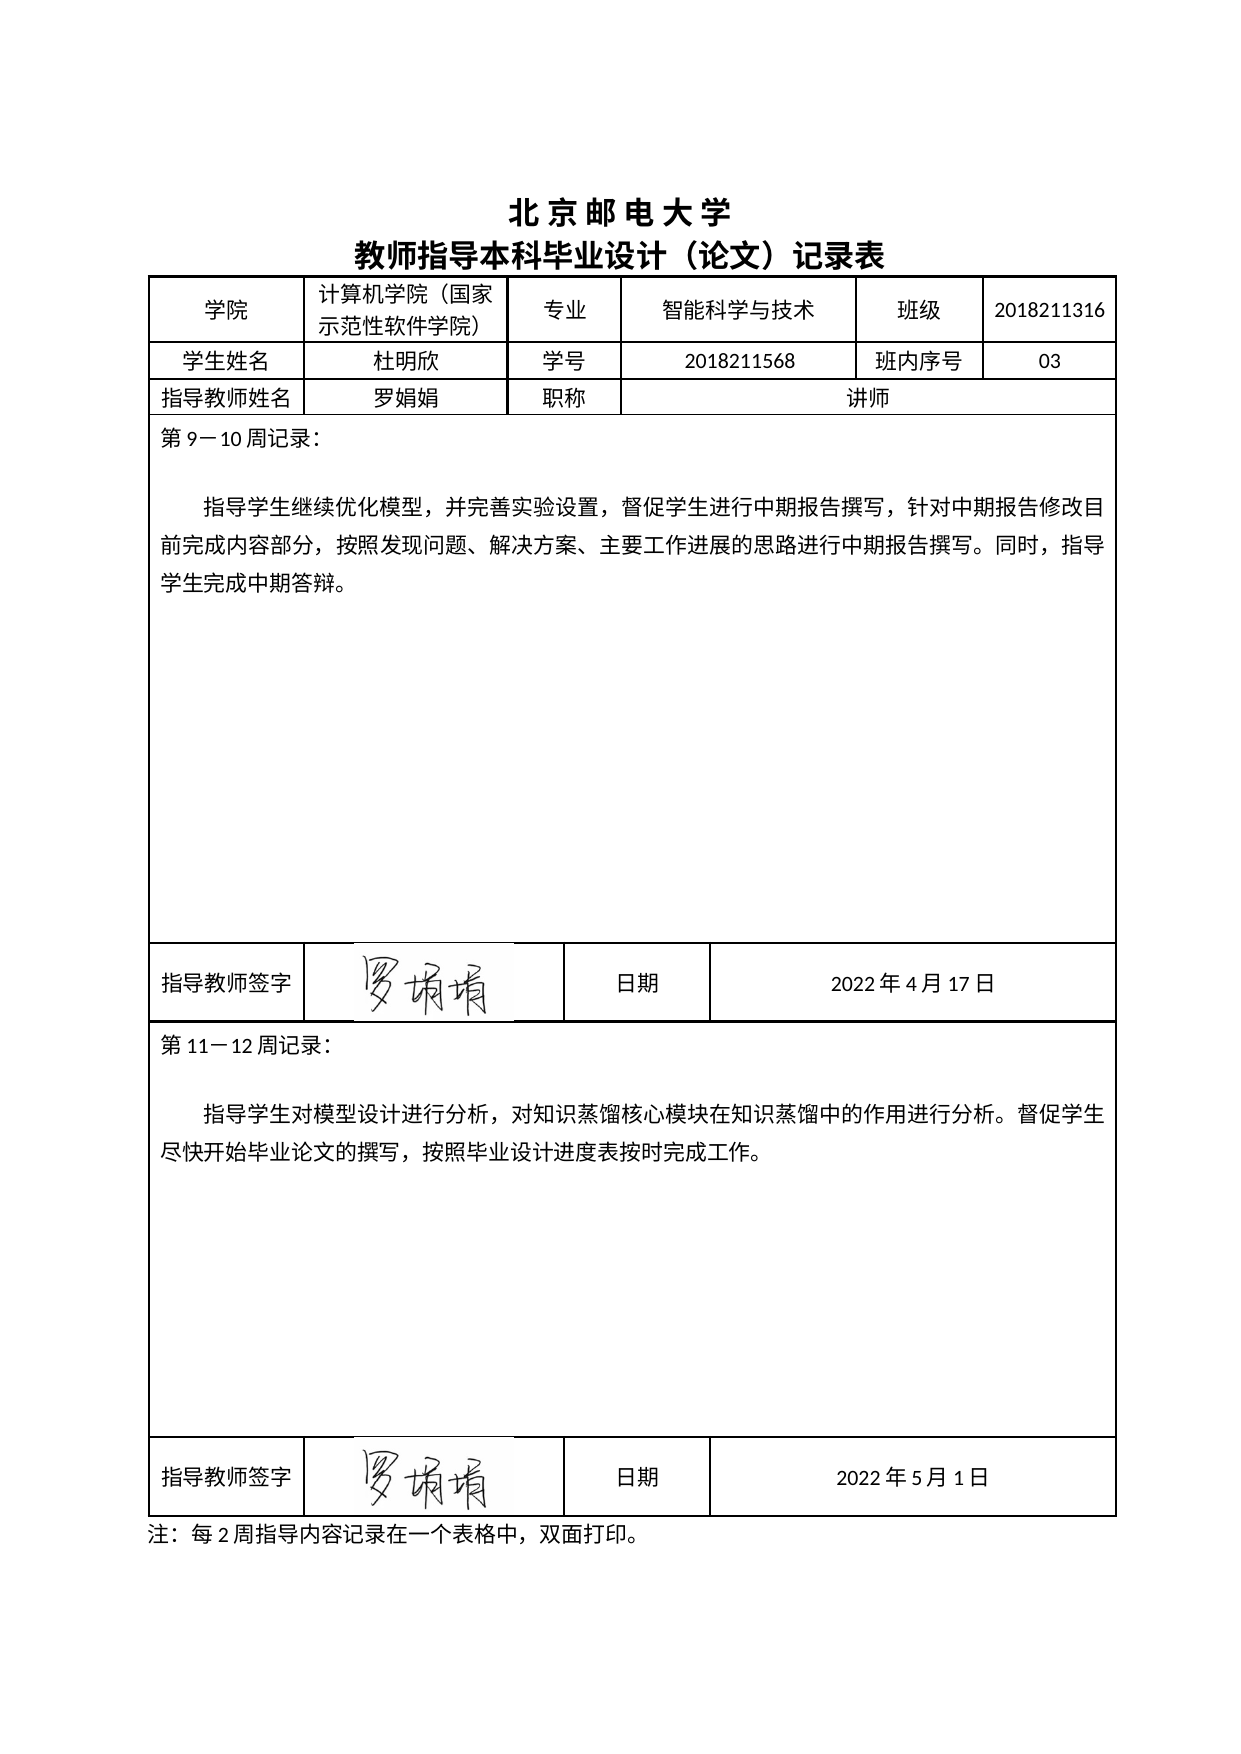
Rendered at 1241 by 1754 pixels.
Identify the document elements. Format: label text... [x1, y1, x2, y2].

text 教师指导本科毕业设计（论文）记录表 [148, 234, 1092, 275]
picture [354, 943, 514, 1021]
table_cell 讲师 [622, 380, 1115, 414]
table_cell 指导教师签字 [150, 944, 303, 1020]
table_cell 指导教师姓名 [150, 380, 303, 414]
picture [354, 1437, 514, 1515]
table_cell 班内序号 [857, 343, 982, 378]
table_cell 学生姓名 [150, 343, 303, 378]
text 注：每2周指导内容记录在一个表格中，双面打印。 [148, 1517, 1092, 1548]
table_header 2018211316 [984, 278, 1115, 341]
table_cell [305, 944, 354, 1020]
table_header 学院 [150, 278, 303, 341]
table_header 计算机学院（国家示范性软件学院） [305, 278, 506, 341]
table_header 智能科学与技术 [622, 278, 855, 341]
table_cell 2018211568 [622, 343, 855, 378]
table_cell 2022年4月17日 [711, 944, 1115, 1020]
text 北 京 邮 电 大 学 [148, 188, 1092, 234]
table_cell 第11－12周记录： 指导学生对模型设计进行分析，对知识蒸馏核心模块在知识蒸馏中的作用进行分析。督促学生尽快开始毕业论文的撰写，按照毕业设计进度表按时完成工作。 [150, 1023, 1115, 1436]
table_cell [514, 944, 563, 1020]
table_cell 杜明欣 [305, 343, 506, 378]
table_cell 指导教师签字 [150, 1438, 303, 1514]
table_cell 第9－10周记录： 指导学生继续优化模型，并完善实验设置，督促学生进行中期报告撰写，针对中期报告修改目前完成内容部分，按照发现问题、解决方案、主要工作进展的思路进行中期报告撰写。同时，指导学生完成中期答辩。 [150, 415, 1115, 942]
table_header 专业 [509, 278, 620, 341]
table_cell [305, 1438, 354, 1514]
table_cell 日期 [565, 1438, 709, 1514]
table_header 班级 [857, 278, 982, 341]
table_cell [514, 1438, 563, 1514]
table_cell 03 [984, 343, 1115, 378]
table_cell 罗娟娟 [305, 380, 506, 414]
table_cell 日期 [565, 944, 709, 1020]
table_cell 学号 [509, 343, 620, 378]
table_cell 职称 [509, 380, 620, 414]
table_cell 2022年5月1日 [711, 1438, 1115, 1514]
